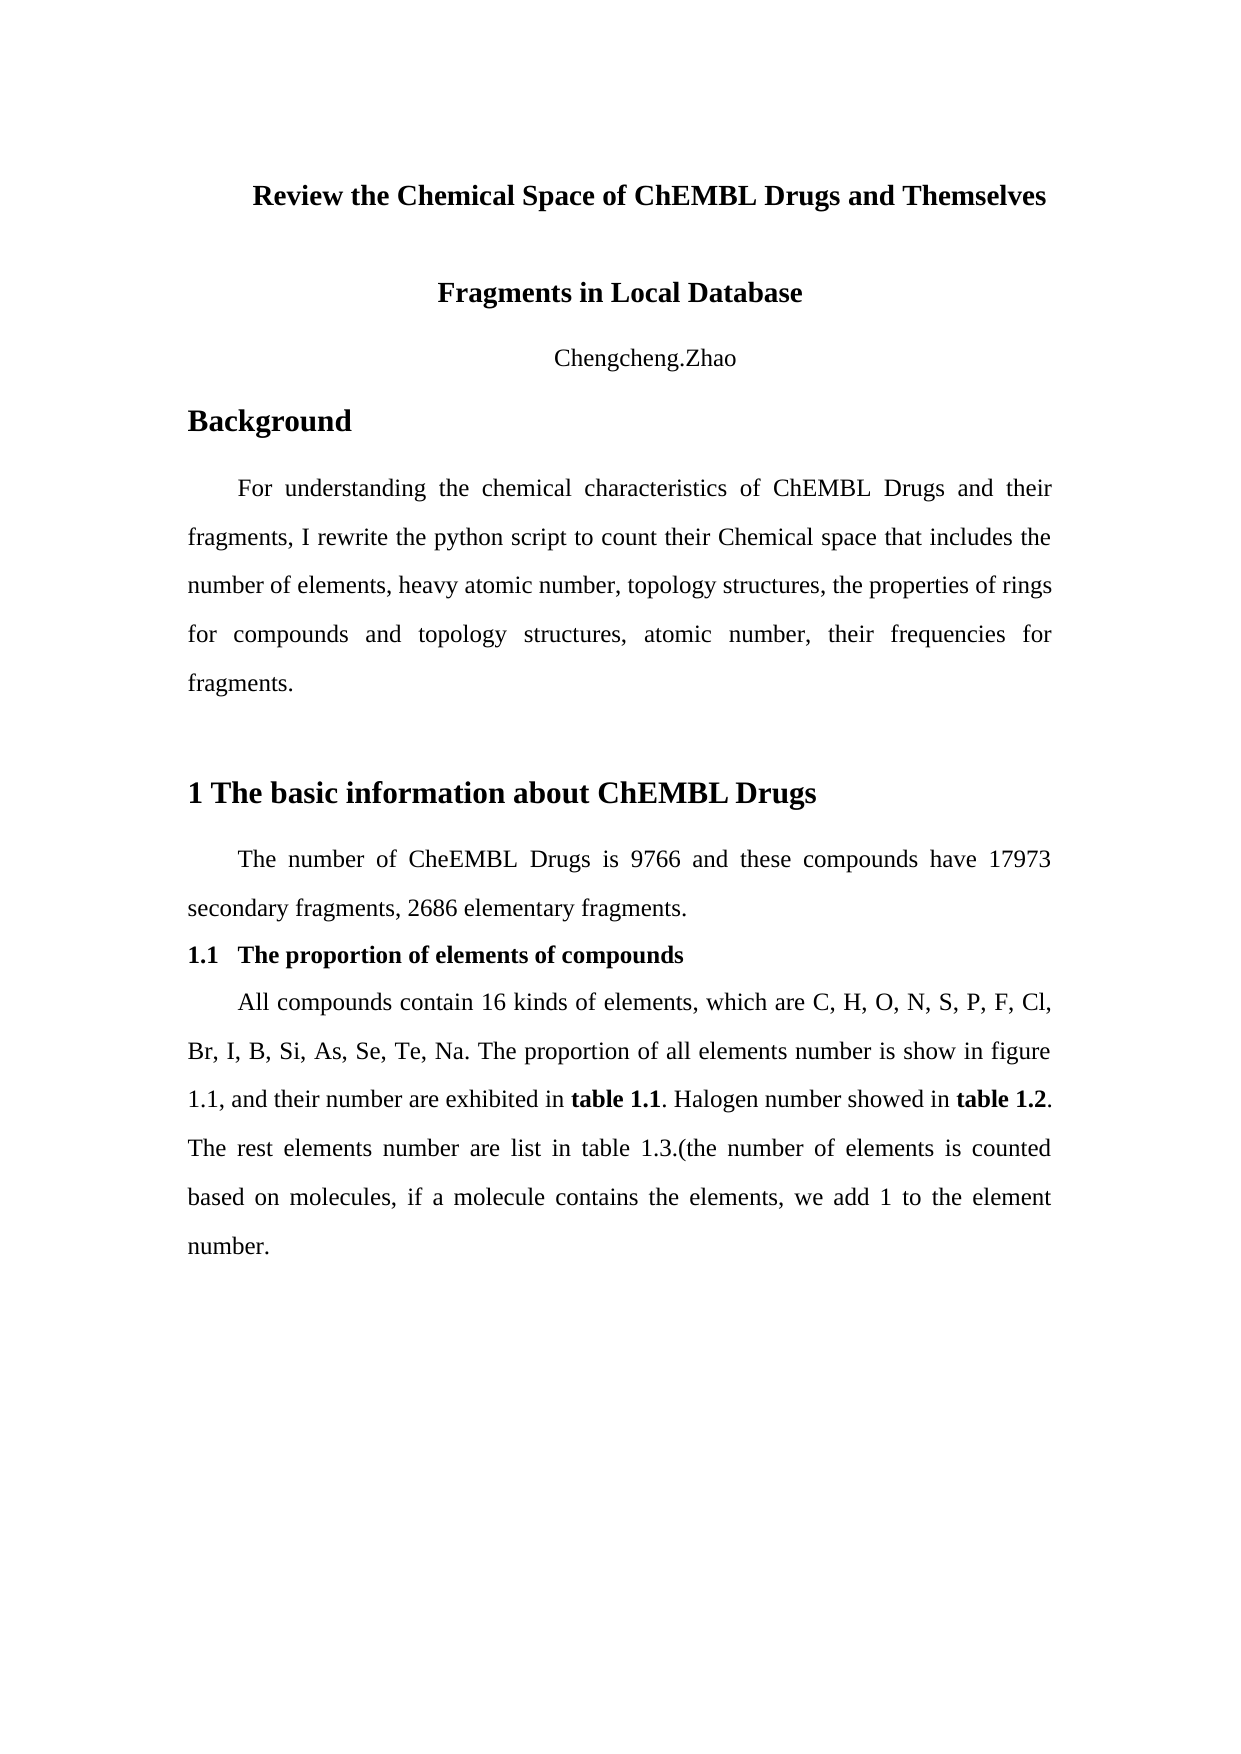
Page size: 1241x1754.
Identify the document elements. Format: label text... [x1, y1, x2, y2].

text Review the Chemical Space of ChEMBL Drugs and Themselves Fragments in Local Database [187, 162, 1053, 324]
list The proportion of elements of compounds [187, 938, 1053, 971]
text The number of CheEMBL Drugs is 9766 and these compounds have 17973 secondary fragments, 2686 elementary fragments. [187, 843, 1053, 924]
subtitle Background [187, 388, 1053, 453]
text All compounds contain 16 kinds of elements, which are C, H, O, N, S, P, F, Cl, Br, I, B, Si, As, Se, Te, Na. The proportion of all elements number is show in figure 1.1, and their number are exhibited in table 1.1. Halogen number showed in table 1.2. The rest elements number are list in table 1.3.(the number of elements is counted based on molecules, if a molecule contains the elements, we add 1 to the element number. [187, 985, 1053, 1261]
subtitle 1 The basic information about ChEMBL Drugs [187, 760, 1053, 825]
text For understanding the chemical characteristics of ChEMBL Drugs and their fragments, I rewrite the python script to count their Chemical space that includes the number of elements, heavy atomic number, topology structures, the properties of rings for compounds and topology structures, atomic number, their frequencies for fragments. [187, 471, 1053, 698]
text Chengcheng.Zhao [187, 341, 1053, 374]
